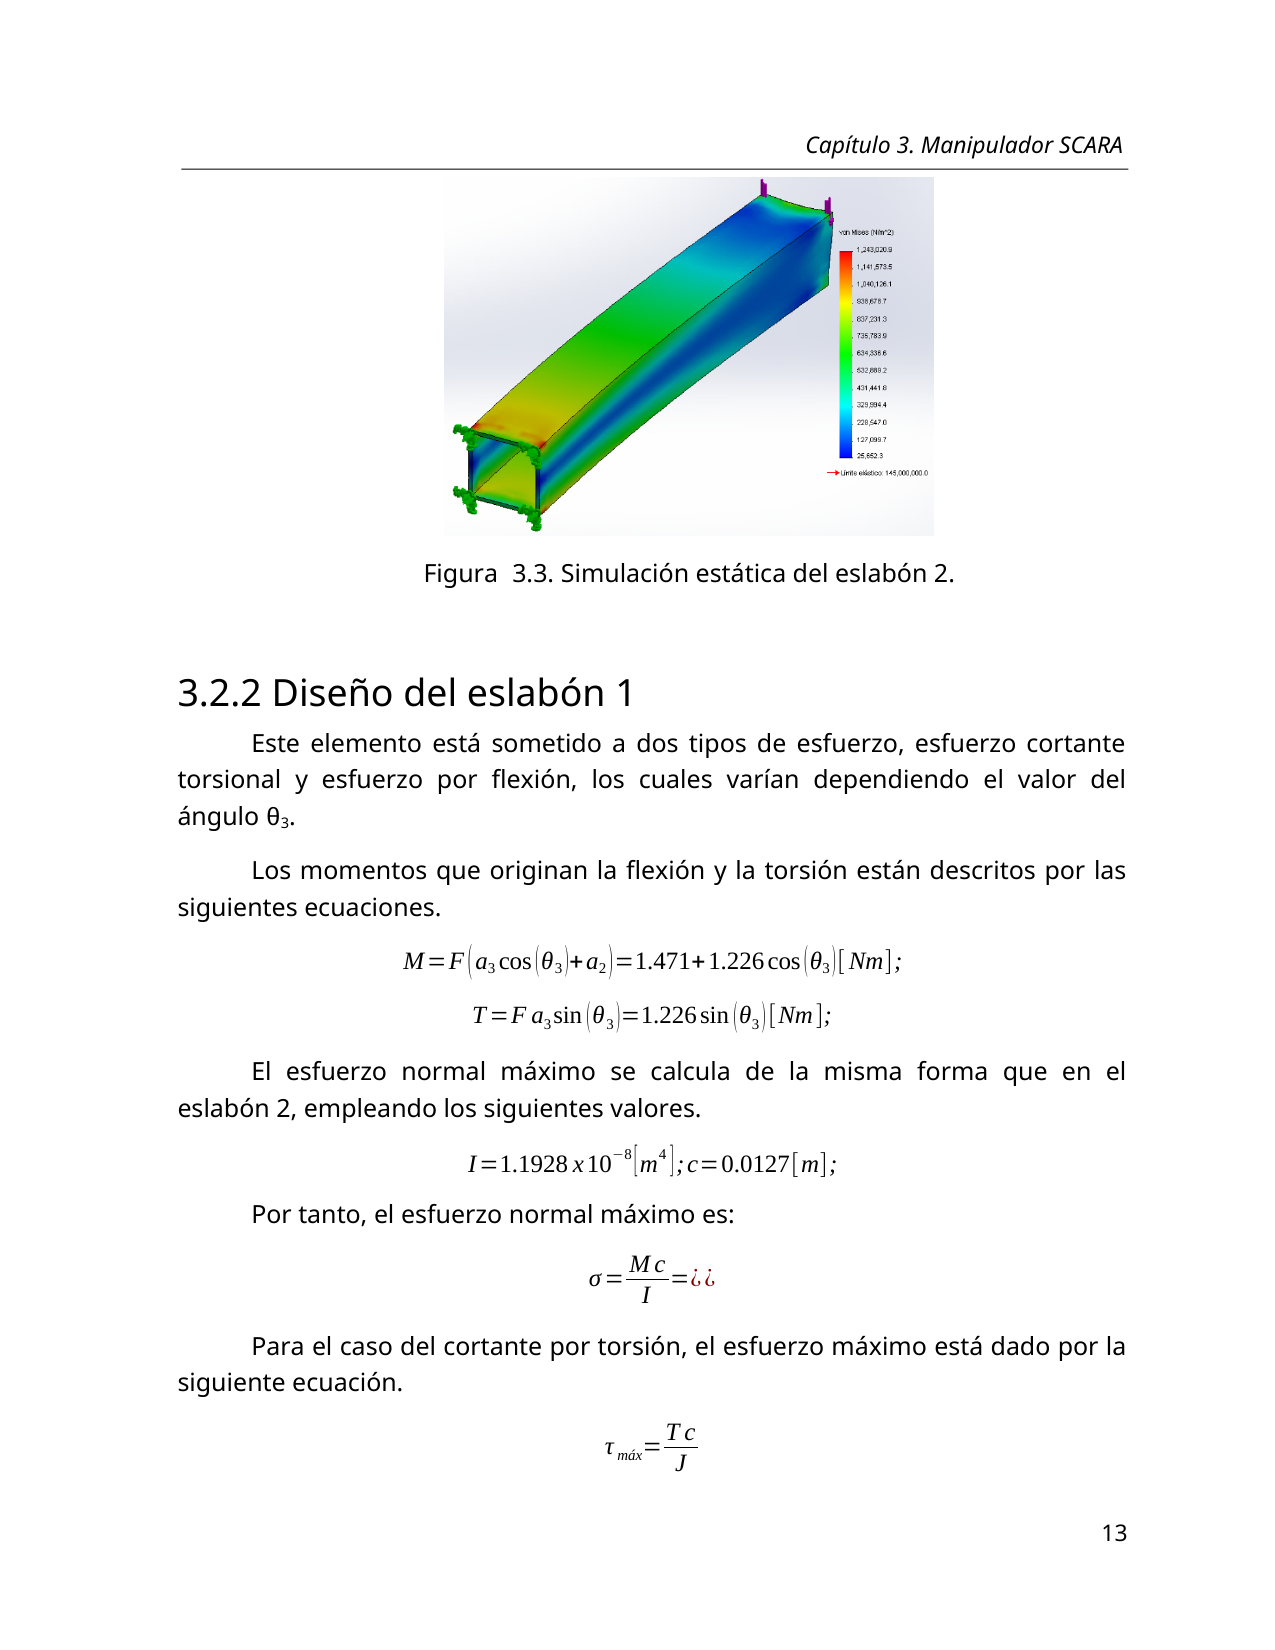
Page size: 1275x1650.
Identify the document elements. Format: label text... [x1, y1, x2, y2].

text Por tanto, el esfuerzo normal máximo es: [177, 1197, 1127, 1231]
text El esfuerzo normal máximo se calcula de la misma forma que en el eslabón 2, empleando los siguientes valores. [177, 1054, 1127, 1124]
text Los momentos que originan la flexión y la torsión están descritos por las siguientes ecuaciones. [177, 852, 1127, 923]
text Figura53.3. Simulación estática del eslabón 2. [177, 556, 1127, 590]
subtitle 3.2.2 Diseño del eslabón 1 [177, 667, 1127, 718]
text Este elemento está sometido a dos tipos de esfuerzo, esfuerzo cortante torsional y esfuerzo por flexión, los cuales varían dependiendo el valor del ángulo θ3. [177, 725, 1127, 833]
text Para el caso del cortante por torsión, el esfuerzo máximo está dado por la siguiente ecuación. [177, 1328, 1127, 1399]
picture [444, 177, 934, 536]
